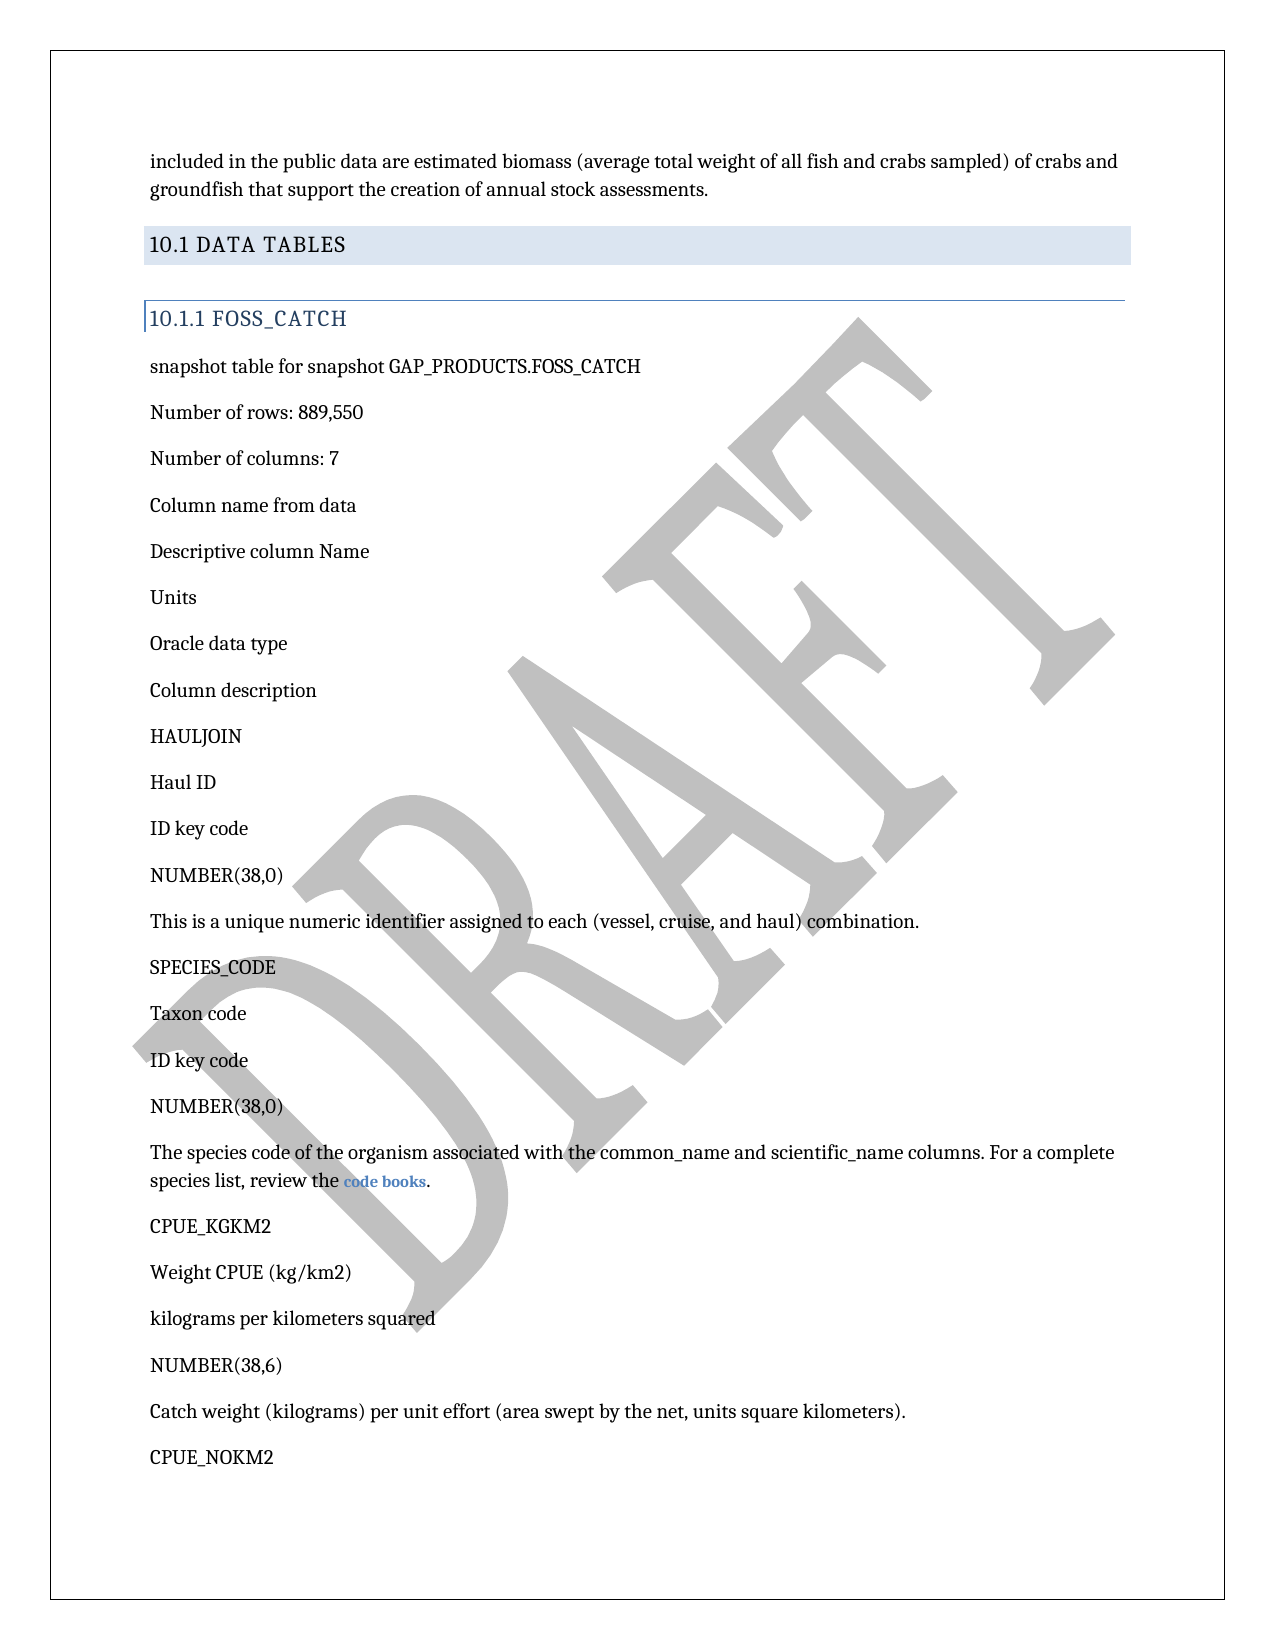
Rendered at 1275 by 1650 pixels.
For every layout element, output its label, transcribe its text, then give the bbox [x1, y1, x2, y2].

text This is a unique numeric identifier assigned to each (vessel, cruise, and haul) combination. [150, 909, 1125, 933]
text SPECIES_CODE [150, 956, 1125, 980]
text The species code of the organism associated with the common_name and scientific_name columns. For a complete species list, review the code books. [150, 1141, 1125, 1192]
text Catch weight (kilograms) per unit effort (area swept by the net, units square kilometers). [150, 1399, 1125, 1423]
text Units [150, 586, 1125, 610]
text Column description [150, 678, 1125, 702]
text Column name from data [150, 493, 1125, 517]
text CPUE_NOKM2 [150, 1446, 1125, 1470]
text Number of columns: 7 [150, 447, 1125, 471]
text Taxon code [150, 1002, 1125, 1026]
text Weight CPUE (kg/km2) [150, 1261, 1125, 1285]
subtitle 10.1 Data tables [150, 232, 1125, 258]
text Oracle data type [150, 632, 1125, 656]
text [150, 150, 1125, 201]
text CPUE_KGKM2 [150, 1214, 1125, 1238]
subtitle 10.1.1 FOSS_CATCH [146, 301, 1125, 332]
text Haul ID [150, 771, 1125, 795]
text Descriptive column Name [150, 539, 1125, 563]
text ID key code [150, 817, 1125, 841]
text kilograms per kilometers squared [150, 1307, 1125, 1331]
text ID key code [150, 1048, 1125, 1072]
text NUMBER(38,0) [150, 1094, 1125, 1118]
text NUMBER(38,0) [150, 863, 1125, 887]
text HAULJOIN [150, 724, 1125, 748]
text NUMBER(38,6) [150, 1353, 1125, 1377]
text Number of rows: 889,550 [150, 401, 1125, 425]
text snapshot table for snapshot GAP_PRODUCTS.FOSS_CATCH [150, 354, 1125, 378]
